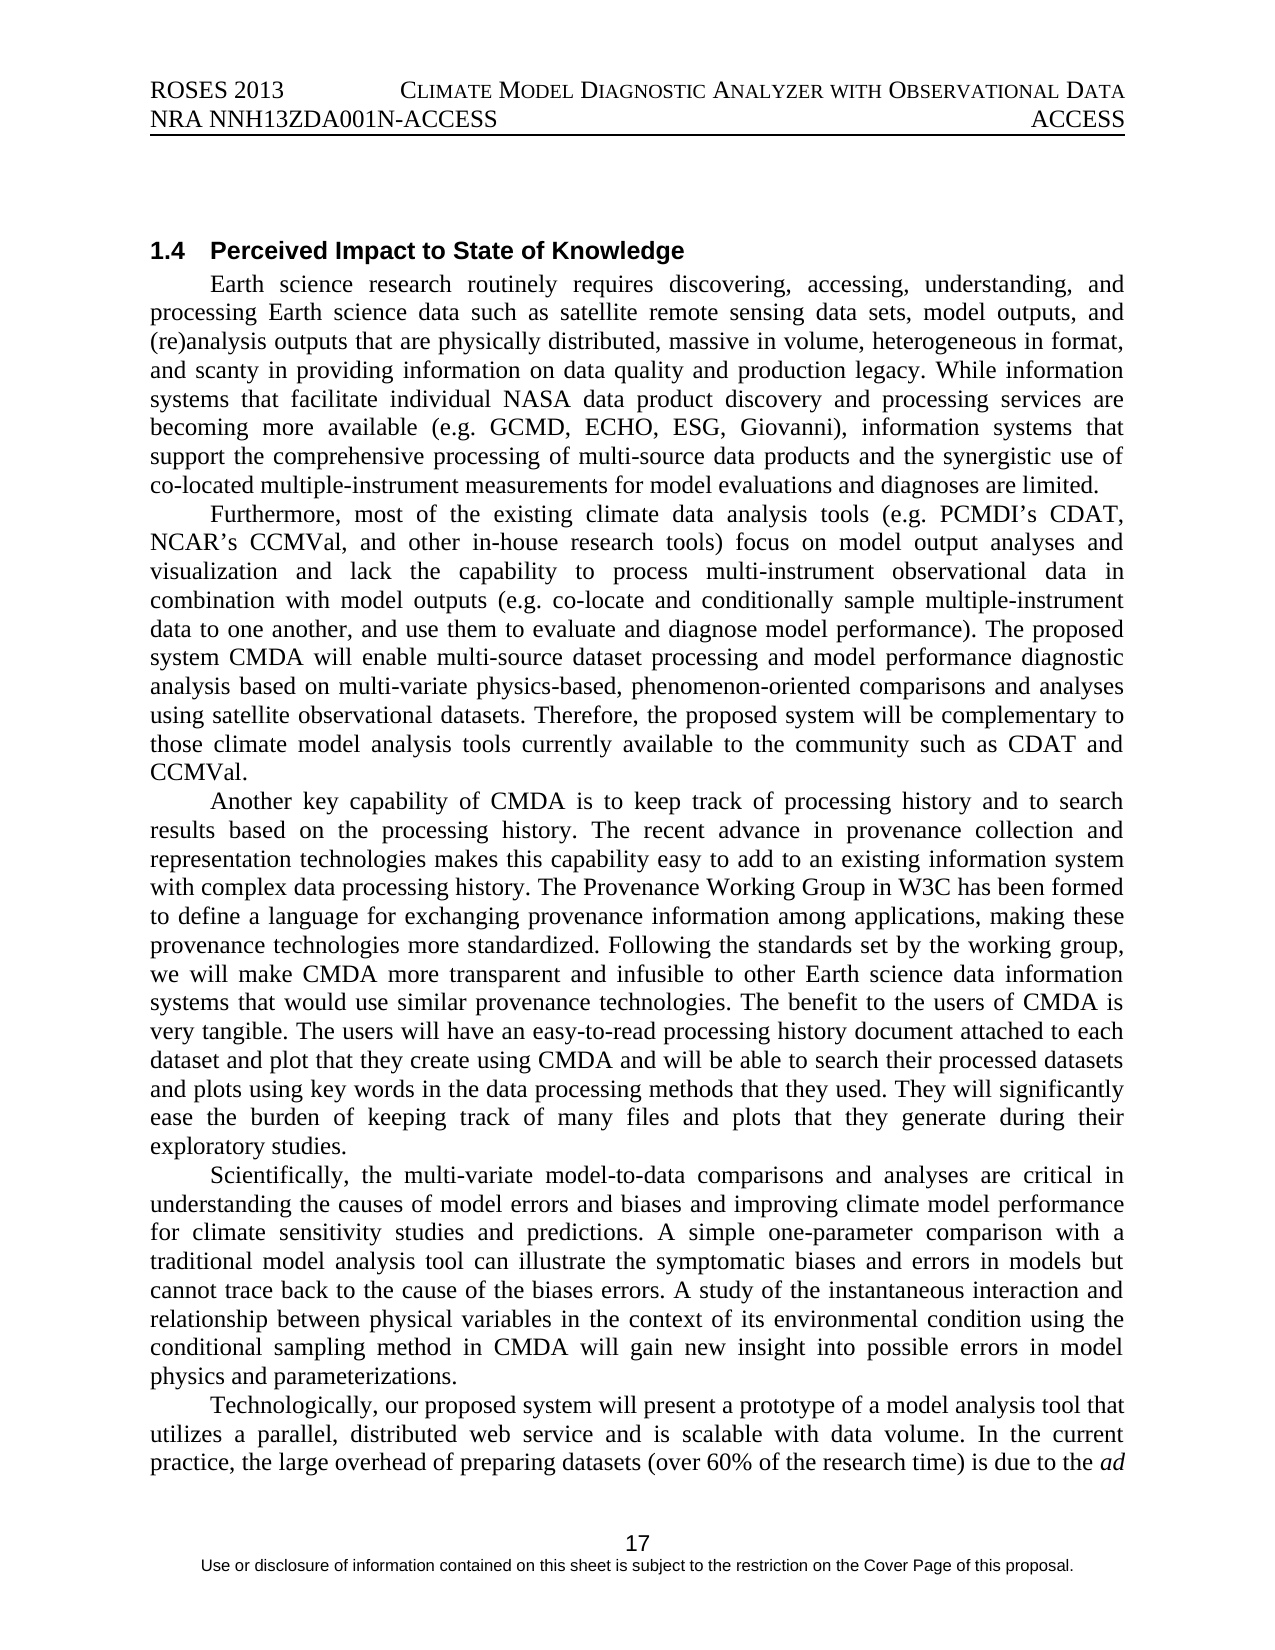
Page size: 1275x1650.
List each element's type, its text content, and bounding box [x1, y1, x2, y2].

text Earth science research routinely requires discovering, accessing, understanding, and processing Earth science data such as satellite remote sensing data sets, model outputs, and (re)analysis outputs that are physically distributed, massive in volume, heterogeneous in format, and scanty in providing information on data quality and production legacy. While information systems that facilitate individual NASA data product discovery and processing services are becoming more available (e.g. GCMD, ECHO, ESG, Giovanni), information systems that support the comprehensive processing of multi-source data products and the synergistic use of co-located multiple-instrument measurements for model evaluations and diagnoses are limited. [150, 269, 1125, 499]
text Another key capability of CMDA is to keep track of processing history and to search results based on the processing history. The recent advance in provenance collection and representation technologies makes this capability easy to add to an existing information system with complex data processing history. The Provenance Working Group in W3C has been formed to define a language for exchanging provenance information among applications, making these provenance technologies more standardized. Following the standards set by the working group, we will make CMDA more transparent and infusible to other Earth science data information systems that would use similar provenance technologies. The benefit to the users of CMDA is very tangible. The users will have an easy-to-read processing history document attached to each dataset and plot that they create using CMDA and will be able to search their processed datasets and plots using key words in the data processing methods that they used. They will significantly ease the burden of keeping track of many files and plots that they generate during their exploratory studies. [150, 786, 1125, 1160]
subtitle Perceived Impact to State of Knowledge [150, 239, 1125, 264]
text Scientifically, the multi-variate model-to-data comparisons and analyses are critical in understanding the causes of model errors and biases and improving climate model performance for climate sensitivity studies and predictions. A simple one-parameter comparison with a traditional model analysis tool can illustrate the symptomatic biases and errors in models but cannot trace back to the cause of the biases errors. A study of the instantaneous interaction and relationship between physical variables in the context of its environmental condition using the conditional sampling method in CMDA will gain new insight into possible errors in model physics and parameterizations. [150, 1160, 1125, 1390]
text Furthermore, most of the existing climate data analysis tools (e.g. PCMDI’s CDAT, NCAR’s CCMVal, and other in-house research tools) focus on model output analyses and visualization and lack the capability to process multi-instrument observational data in combination with model outputs (e.g. co-locate and conditionally sample multiple-instrument data to one another, and use them to evaluate and diagnose model performance). The proposed system CMDA will enable multi-source dataset processing and model performance diagnostic analysis based on multi-variate physics-based, phenomenon-oriented comparisons and analyses using satellite observational datasets. Therefore, the proposed system will be complementary to those climate model analysis tools currently available to the community such as CDAT and CCMVal. [150, 499, 1125, 786]
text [150, 1390, 1125, 1476]
